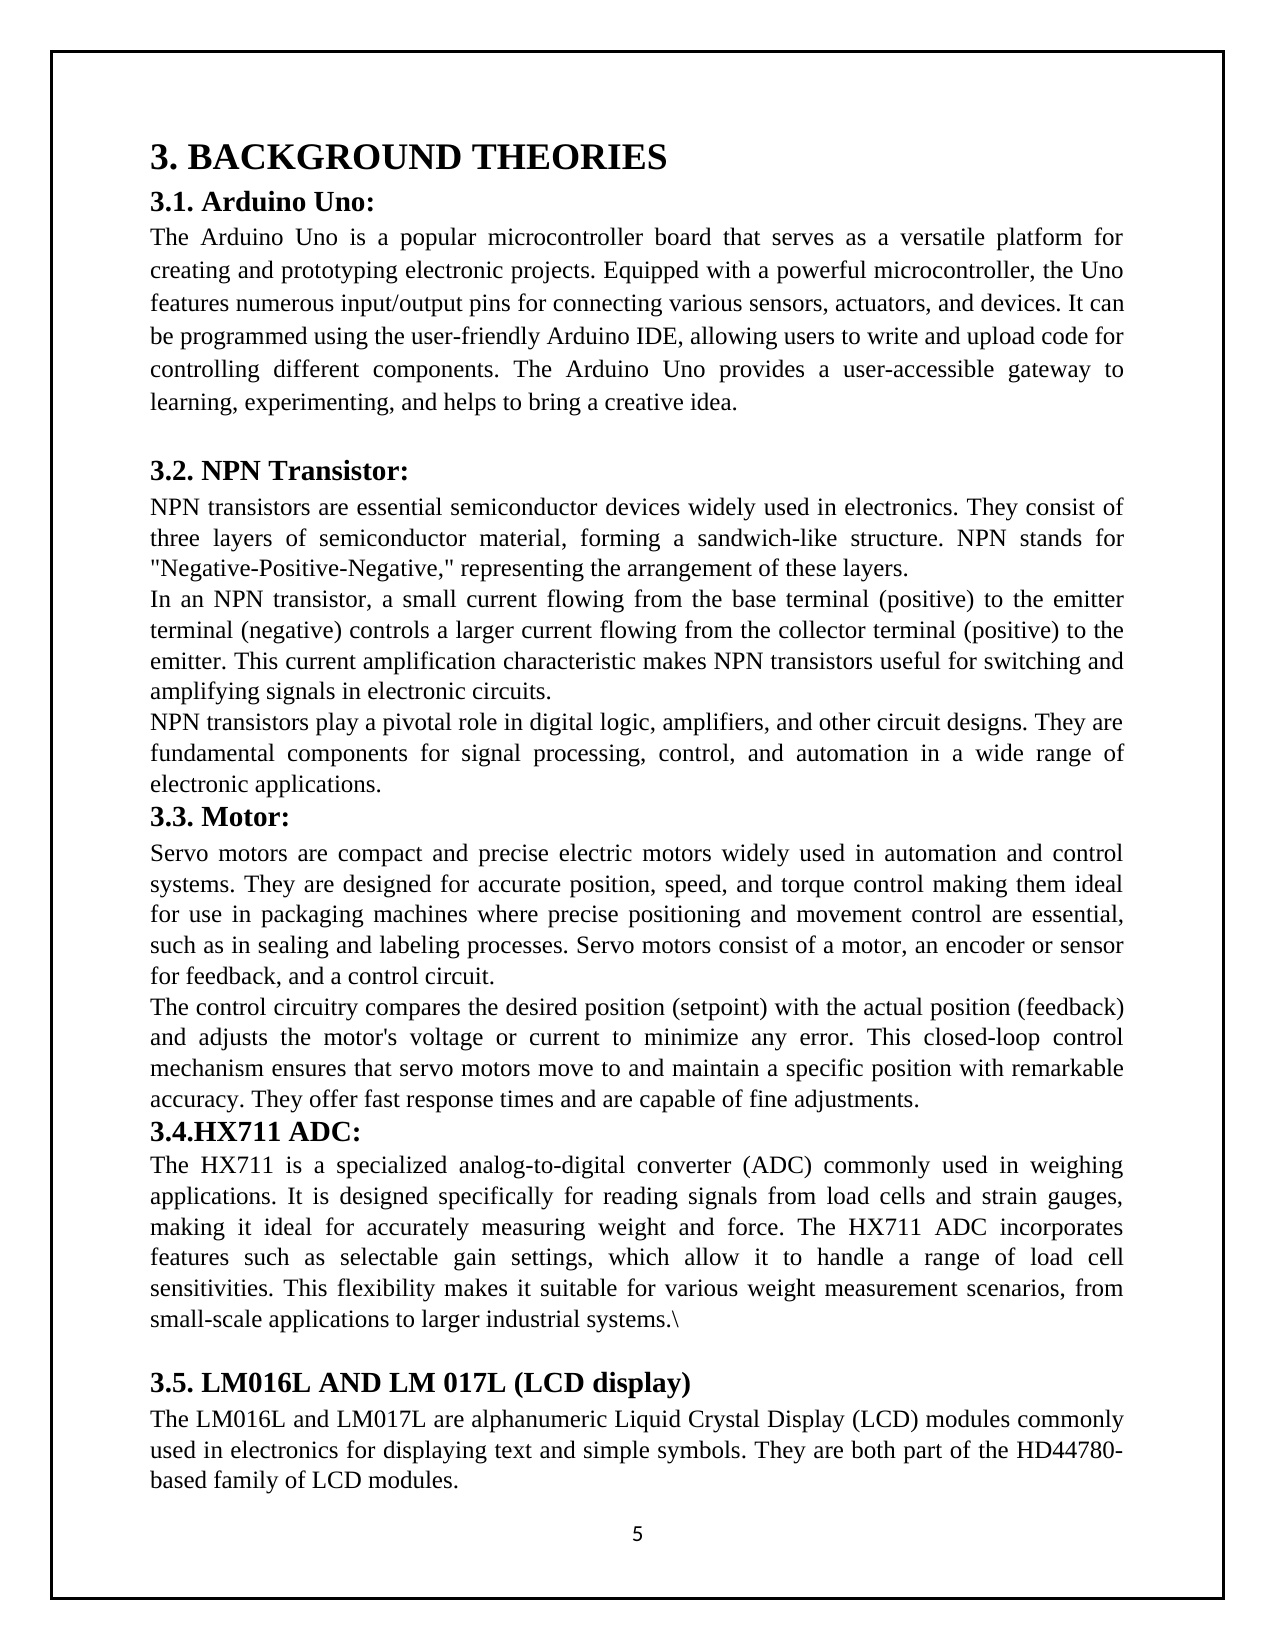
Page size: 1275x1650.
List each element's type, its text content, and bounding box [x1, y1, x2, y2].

text NPN transistors are essential semiconductor devices widely used in electronics. They consist of three layers of semiconductor material, forming a sandwich-like structure. NPN stands for "Negative-Positive-Negative," representing the arrangement of these layers. [150, 492, 1125, 582]
text In an NPN transistor, a small current flowing from the base terminal (positive) to the emitter terminal (negative) controls a larger current flowing from the collector terminal (positive) to the emitter. This current amplification characteristic makes NPN transistors useful for switching and amplifying signals in electronic circuits. [150, 584, 1125, 705]
text 3.3. Motor: [150, 799, 1125, 833]
text The control circuitry compares the desired position (setpoint) with the actual position (feedback) and adjusts the motor's voltage or current to minimize any error. This closed-loop control mechanism ensures that servo motors move to and maintain a specific position with remarkable accuracy. They offer fast response times and are capable of fine adjustments. [150, 992, 1125, 1112]
text The Arduino Uno is a popular microcontroller board that serves as a versatile platform for creating and prototyping electronic projects. Equipped with a powerful microcontroller, the Uno features numerous input/output pins for connecting various sensors, actuators, and devices. It can be programmed using the user-friendly Arduino IDE, allowing users to write and upload code for controlling different components. The Arduino Uno provides a user-accessible gateway to learning, experimenting, and helps to bring a creative idea. [150, 222, 1125, 416]
text 3.4.HX711 ADC: [150, 1114, 1125, 1148]
text The LM016L and LM017L are alphanumeric Liquid Crystal Display (LCD) modules commonly used in electronics for displaying text and simple symbols. They are both part of the HD44780-based family of LCD modules. [150, 1404, 1125, 1494]
text 3.2. NPN Transistor: [150, 453, 1125, 487]
text NPN transistors play a pivotal role in digital logic, amplifiers, and other circuit designs. They are fundamental components for signal processing, control, and automation in a wide range of electronic applications. [150, 707, 1125, 797]
text Servo motors are compact and precise electric motors widely used in automation and control systems. They are designed for accurate position, speed, and torque control making them ideal for use in packaging machines where precise positioning and movement control are essential, such as in sealing and labeling processes. Servo motors consist of a motor, an encoder or sensor for feedback, and a control circuit. [150, 838, 1125, 989]
text 3.5. LM016L AND LM 017L (LCD display) [150, 1365, 1125, 1399]
text 3. BACKGROUND THEORIES [150, 134, 1125, 177]
text The HX711 is a specialized analog-to-digital converter (ADC) commonly used in weighing applications. It is designed specifically for reading signals from load cells and strain gauges, making it ideal for accurately measuring weight and force. The HX711 ADC incorporates features such as selectable gain settings, which allow it to handle a range of load cell sensitivities. This flexibility makes it suitable for various weight measurement scenarios, from small-scale applications to larger industrial systems.\ [150, 1150, 1125, 1333]
text 3.1. Arduino Uno: [150, 184, 1125, 217]
